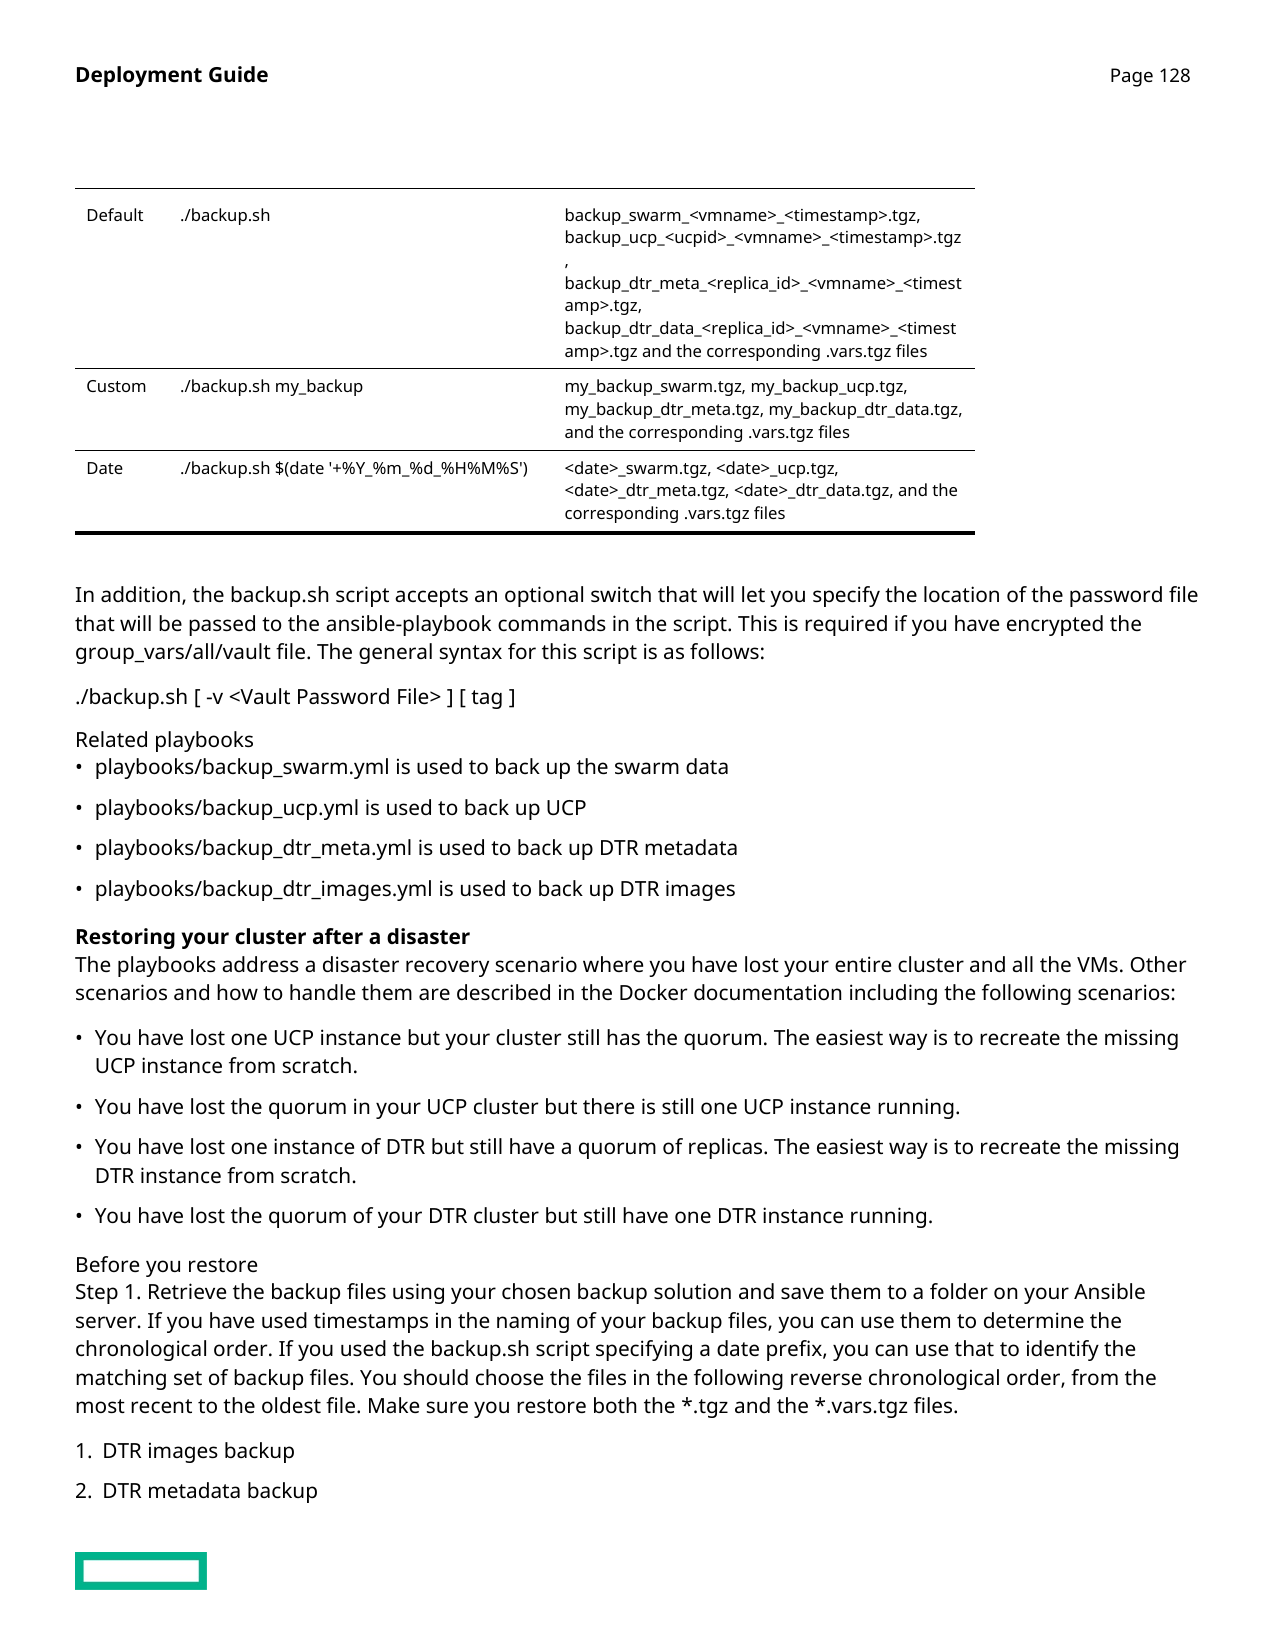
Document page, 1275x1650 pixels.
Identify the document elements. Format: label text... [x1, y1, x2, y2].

subtitle Related playbooks [75, 727, 1200, 752]
table_cell Default [75, 189, 169, 368]
table_cell Custom [75, 369, 169, 449]
text playbooks/backup_ucp.yml is used to back up UCP [75, 793, 1200, 821]
text playbooks/backup_dtr_images.yml is used to back up DTR images [75, 874, 1200, 902]
picture [75, 1552, 207, 1590]
table_cell ./backup.sh [169, 189, 553, 368]
text playbooks/backup_dtr_meta.yml is used to back up DTR metadata [75, 833, 1200, 862]
text ./backup.sh [ -v <Vault Password File> ] [ tag ] [75, 682, 1200, 711]
subtitle Before you restore [75, 1252, 1200, 1277]
text playbooks/backup_swarm.yml is used to back up the swarm data [75, 752, 1200, 781]
list DTR metadata backup [75, 1477, 1200, 1505]
table_cell ./backup.sh my_backup [169, 369, 553, 449]
text You have lost one UCP instance but your cluster still has the quorum. The easiest way is to recreate the missing UCP instance from scratch. [75, 1023, 1200, 1080]
table_cell <date>_swarm.tgz, <date>_ucp.tgz, <date>_dtr_meta.tgz, <date>_dtr_data.tgz, and the corresponding .vars.tgz files [553, 451, 975, 531]
text The playbooks address a disaster recovery scenario where you have lost your entire cluster and all the VMs. Other scenarios and how to handle them are described in the Docker documentation including the following scenarios: [75, 950, 1200, 1007]
text You have lost one instance of DTR but still have a quorum of replicas. The easiest way is to recreate the missing DTR instance from scratch. [75, 1132, 1200, 1189]
table_cell backup_swarm_<vmname>_<timestamp>.tgz, backup_ucp_<ucpid>_<vmname>_<timestamp>.tgz, backup_dtr_meta_<replica_id>_<vmname>_<timestamp>.tgz, backup_dtr_data_<replica_id>_<vmname>_<timestamp>.tgz and the corresponding .vars.tgz files [553, 189, 975, 368]
table_cell ./backup.sh $(date '+%Y_%m_%d_%H%M%S') [169, 451, 553, 531]
table_cell my_backup_swarm.tgz, my_backup_ucp.tgz, my_backup_dtr_meta.tgz, my_backup_dtr_data.tgz, and the corresponding .vars.tgz files [553, 369, 975, 449]
table_cell Date [75, 451, 169, 531]
text Step 1. Retrieve the backup files using your chosen backup solution and save them to a folder on your Ansible server. If you have used timestamps in the naming of your backup files, you can use them to determine the chronological order. If you used the backup.sh script specifying a date prefix, you can use that to identify the matching set of backup files. You should choose the files in the following reverse chronological order, from the most recent to the oldest file. Make sure you restore both the *.tgz and the *.vars.tgz files. [75, 1277, 1200, 1419]
list DTR images backup [75, 1436, 1200, 1464]
text In addition, the backup.sh script accepts an optional switch that will let you specify the location of the password file that will be passed to the ansible-playbook commands in the script. This is required if you have encrypted the group_vars/all/vault file. The general syntax for this script is as follows: [75, 580, 1200, 666]
text You have lost the quorum in your UCP cluster but there is still one UCP instance running. [75, 1092, 1200, 1121]
subtitle Restoring your cluster after a disaster [75, 925, 1200, 950]
text You have lost the quorum of your DTR cluster but still have one DTR instance running. [75, 1201, 1200, 1230]
